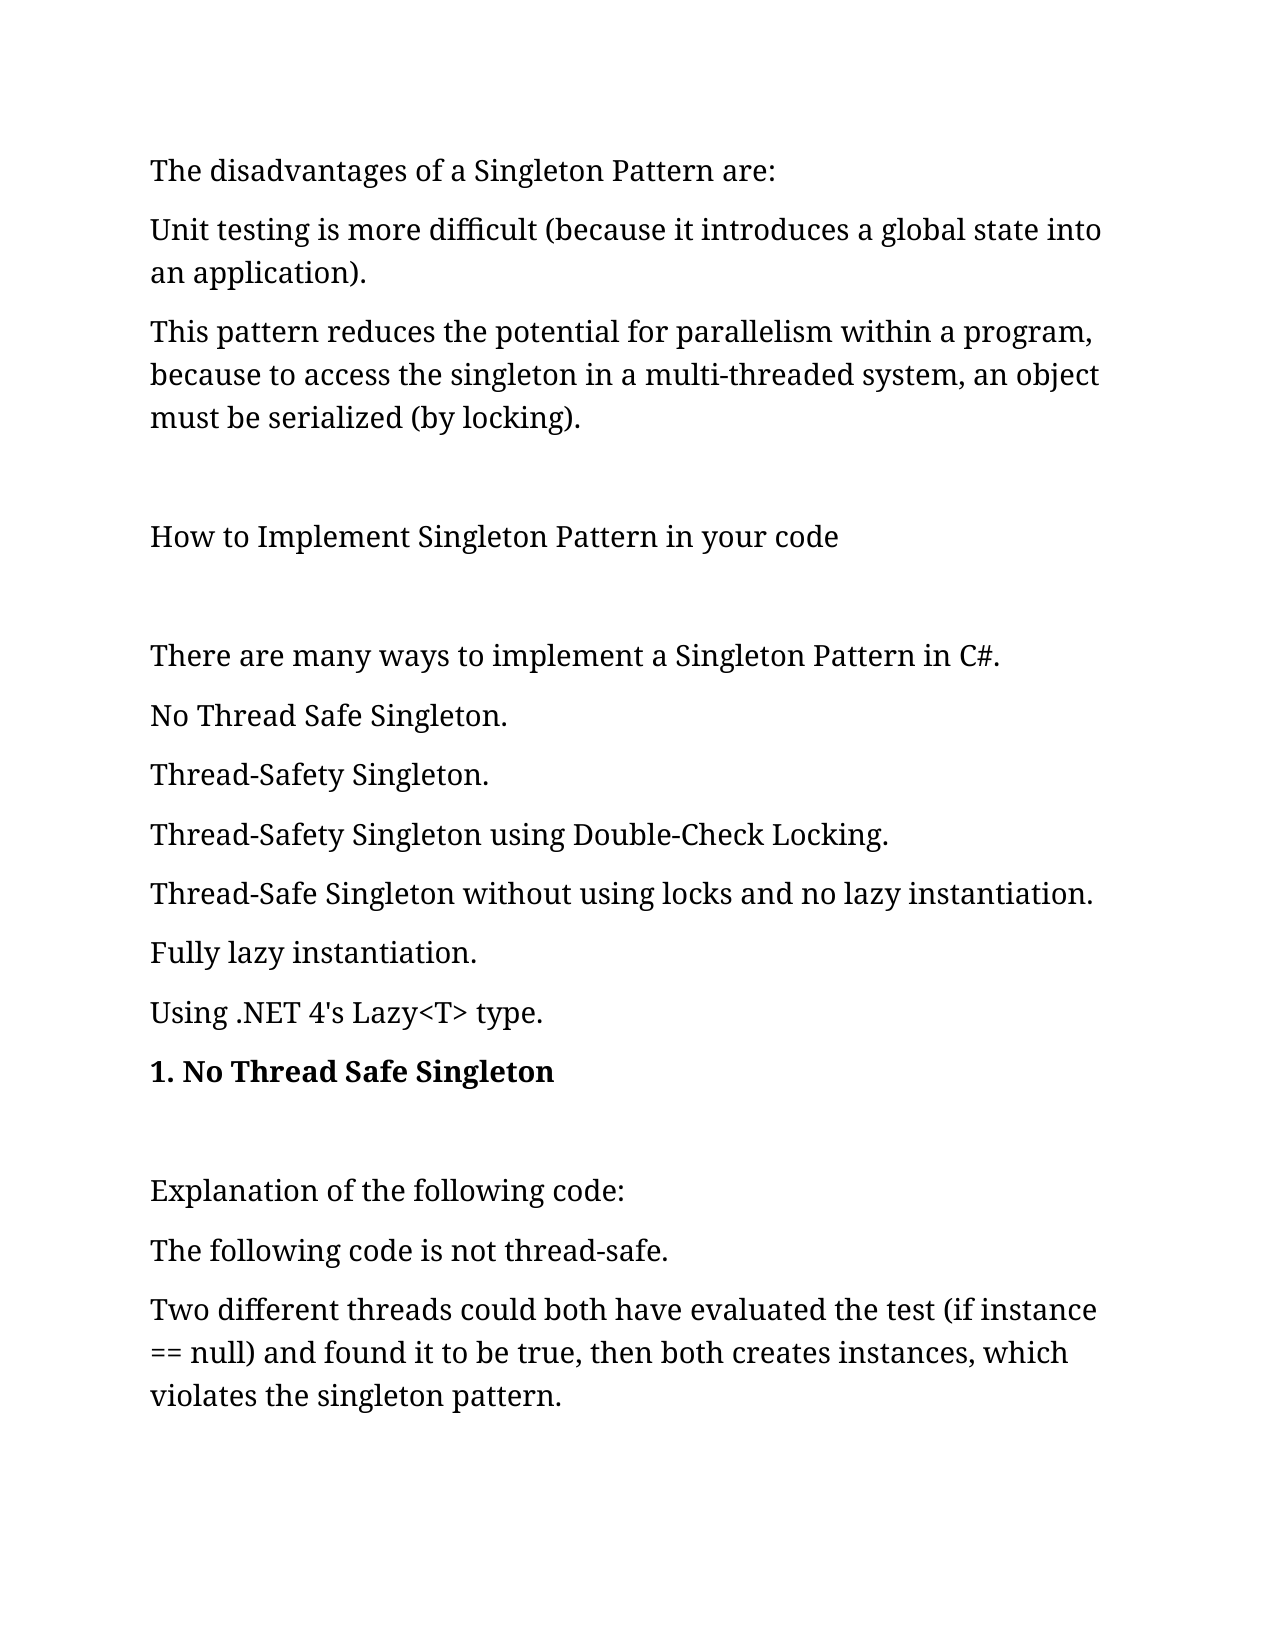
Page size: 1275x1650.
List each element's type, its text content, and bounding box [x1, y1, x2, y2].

text Using .NET 4's Lazy<T> type. [150, 992, 1125, 1032]
text Two different threads could both have evaluated the test (if instance == null) and found it to be true, then both creates instances, which violates the singleton pattern. [150, 1289, 1125, 1415]
text The following code is not thread-safe. [150, 1230, 1125, 1270]
text How to Implement Singleton Pattern in your code [150, 516, 1125, 556]
text The disadvantages of a Singleton Pattern are: [150, 150, 1125, 190]
text 1. No Thread Safe Singleton [150, 1052, 1125, 1091]
text There are many ways to implement a Singleton Pattern in C#. [150, 635, 1125, 675]
text Thread-Safety Singleton. [150, 754, 1125, 794]
text Thread-Safe Singleton without using locks and no lazy instantiation. [150, 873, 1125, 913]
text Explanation of the following code: [150, 1171, 1125, 1210]
text Thread-Safety Singleton using Double-Check Locking. [150, 814, 1125, 853]
text No Thread Safe Singleton. [150, 695, 1125, 734]
text Unit testing is more difficult (because it introduces a global state into an application). [150, 209, 1125, 292]
text Fully lazy instantiation. [150, 933, 1125, 972]
text This pattern reduces the potential for parallelism within a program, because to access the singleton in a multi-threaded system, an object must be serialized (by locking). [150, 312, 1125, 437]
